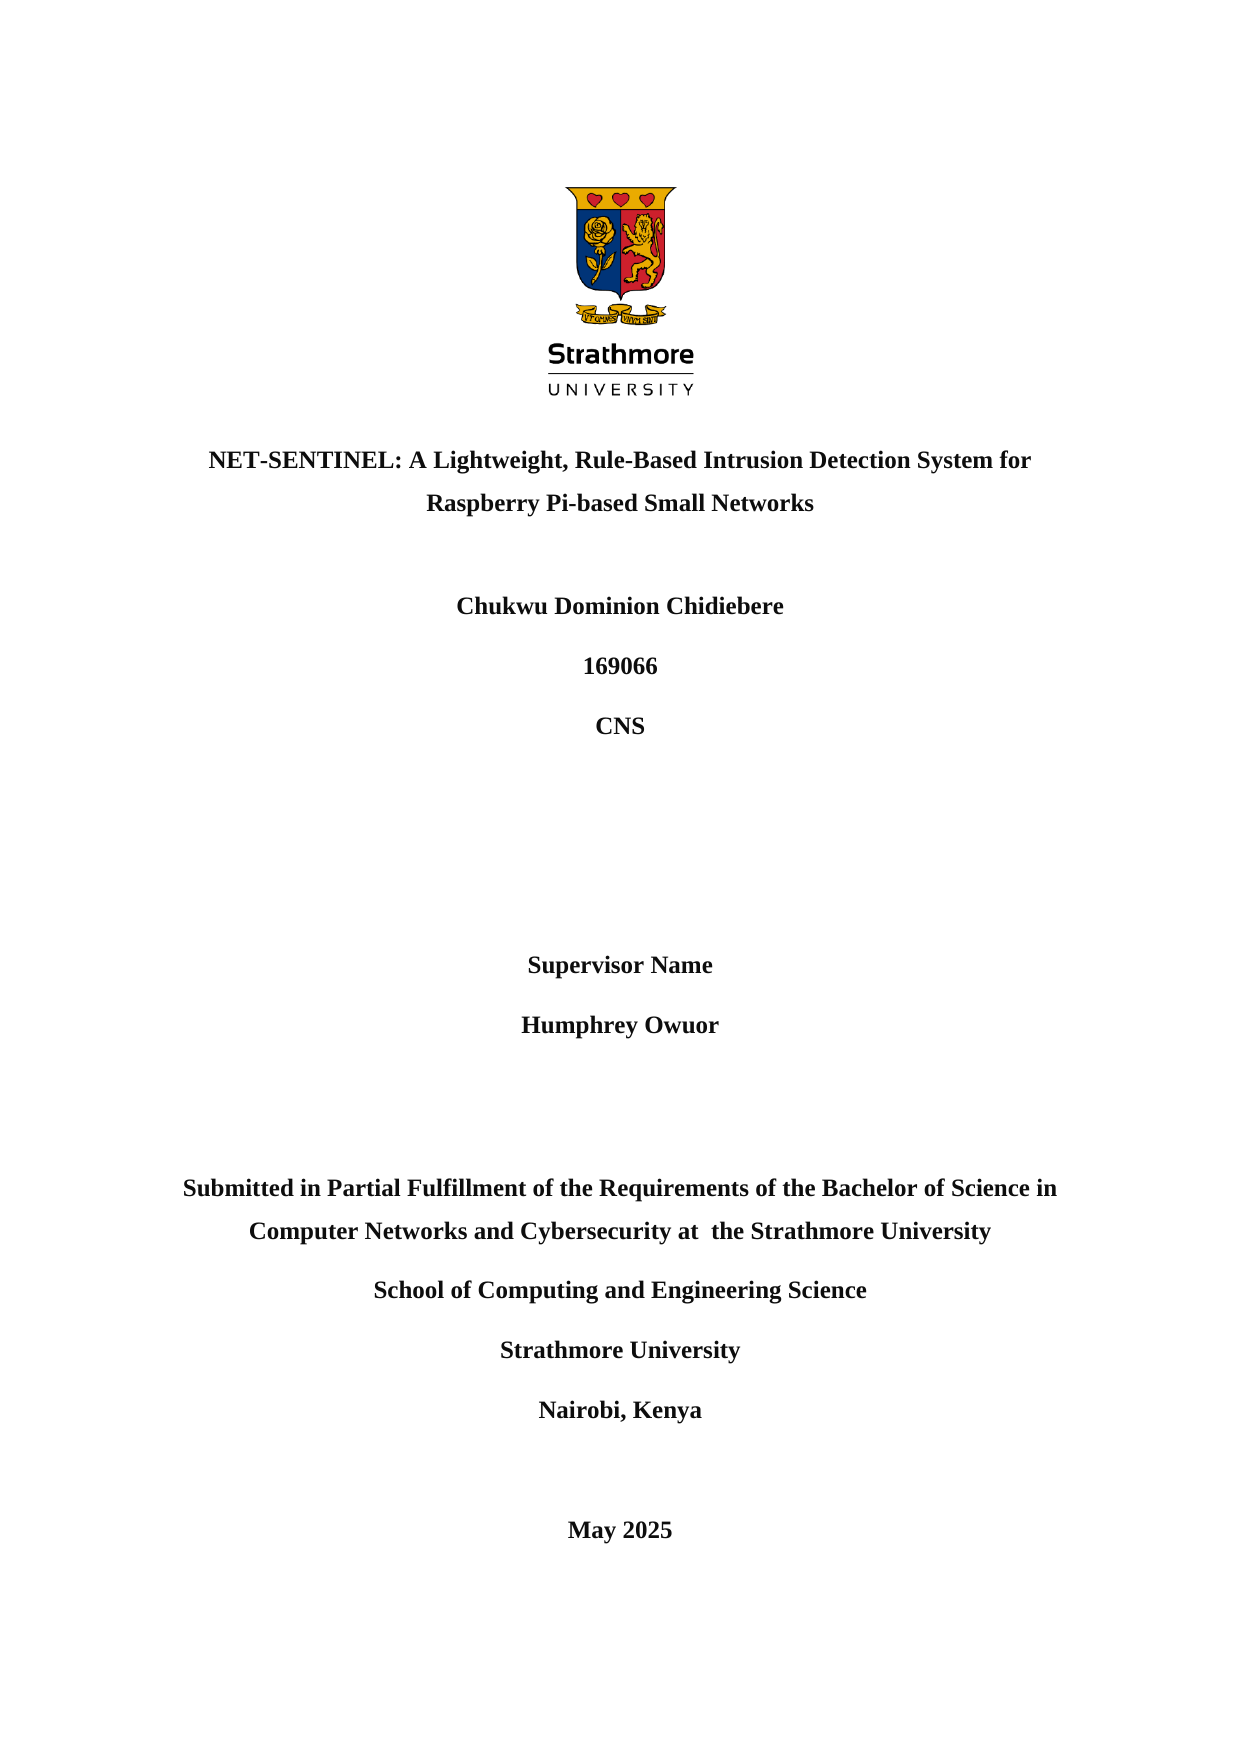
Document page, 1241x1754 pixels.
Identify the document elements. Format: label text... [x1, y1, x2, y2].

text CNS [150, 711, 1090, 740]
text NET-SENTINEL: A Lightweight, Rule-Based Intrusion Detection System for Raspberry Pi-based Small Networks [150, 445, 1090, 517]
picture [492, 162, 749, 419]
text Submitted in Partial Fulfillment of the Requirements of the Bachelor of Science in Computer Networks and Cybersecurity at the Strathmore University [150, 1173, 1090, 1244]
text Humphrey Owuor [150, 1010, 1090, 1039]
text Supervisor Name [150, 950, 1090, 979]
text Chukwu Dominion Chidiebere [150, 591, 1090, 620]
text May 2025 [150, 1515, 1090, 1543]
text School of Computing and Engineering Science [150, 1276, 1090, 1304]
text Strathmore University [150, 1335, 1090, 1364]
text Nairobi, Kenya [150, 1395, 1090, 1424]
text 169066 [150, 651, 1090, 680]
